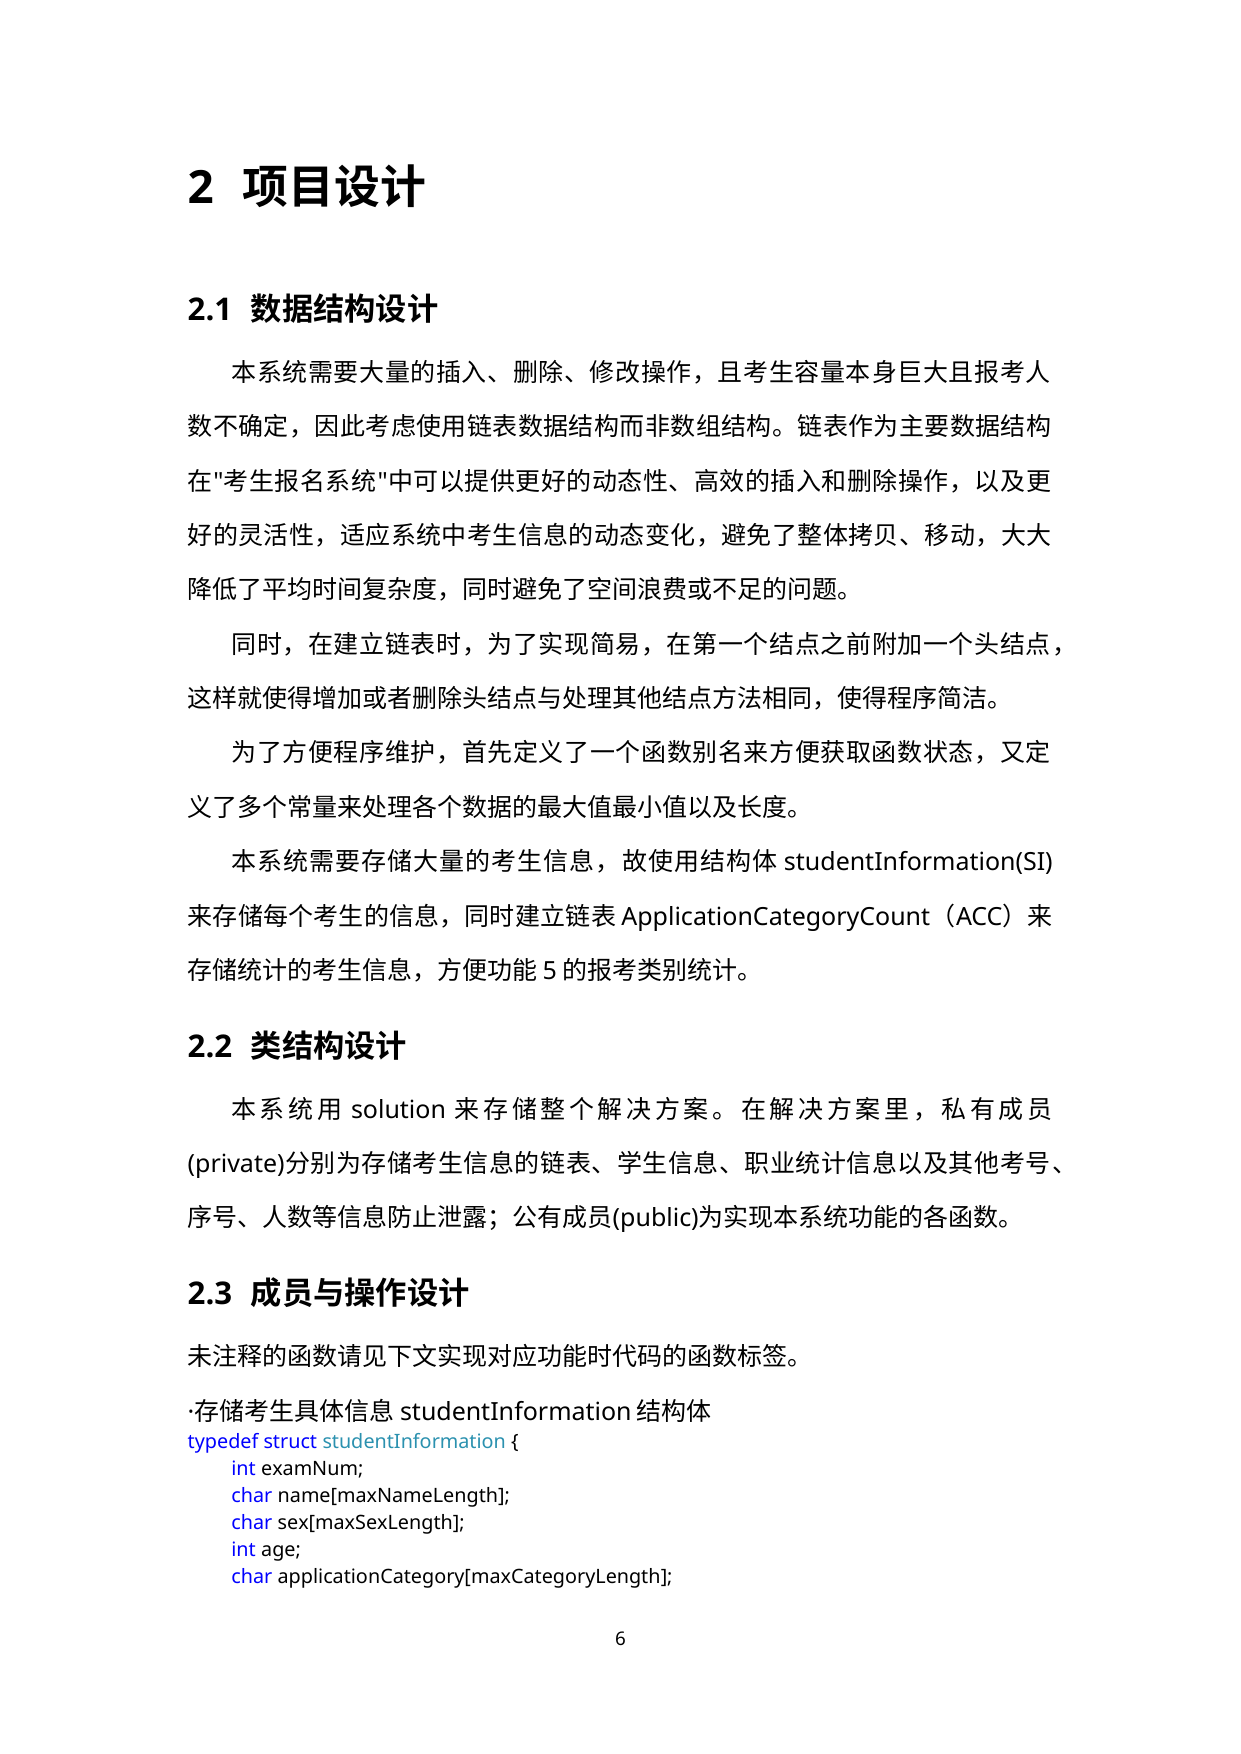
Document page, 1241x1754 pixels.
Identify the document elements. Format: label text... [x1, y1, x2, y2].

subtitle 成员与操作设计 [187, 1268, 1053, 1314]
subtitle 类结构设计 [187, 1021, 1053, 1066]
text ·存储考生具体信息 studentInformation结构体 [187, 1391, 1053, 1427]
text 为了方便程序维护，首先定义了一个函数别名来方便获取函数状态，又定义了多个常量来处理各个数据的最大值最小值以及长度。 [187, 733, 1053, 823]
text typedef struct studentInformation { [187, 1427, 1053, 1454]
subtitle 数据结构设计 [187, 284, 1053, 329]
text int examNum; [187, 1454, 1053, 1481]
text 同时，在建立链表时，为了实现简易，在第一个结点之前附加一个头结点，这样就使得增加或者删除头结点与处理其他结点方法相同，使得程序简洁。 [187, 624, 1053, 715]
text 本系统需要大量的插入、删除、修改操作，且考生容量本身巨大且报考人数不确定，因此考虑使用链表数据结构而非数组结构。链表作为主要数据结构在"考生报名系统"中可以提供更好的动态性、高效的插入和删除操作，以及更好的灵活性，适应系统中考生信息的动态变化，避免了整体拷贝、移动，大大降低了平均时间复杂度，同时避免了空间浪费或不足的问题。 [187, 352, 1053, 606]
text char name[maxNameLength]; [187, 1481, 1053, 1508]
text char applicationCategory[maxCategoryLength]; [187, 1562, 1053, 1589]
text 本系统用solution来存储整个解决方案。在解决方案里，私有成员(private)分别为存储考生信息的链表、学生信息、职业统计信息以及其他考号、序号、人数等信息防止泄露；公有成员(public)为实现本系统功能的各函数。 [187, 1089, 1053, 1234]
text char sex[maxSexLength]; [187, 1508, 1053, 1535]
text int age; [187, 1535, 1053, 1562]
text 未注释的函数请见下文实现对应功能时代码的函数标签。 [187, 1337, 1053, 1373]
subtitle 项目设计 [187, 150, 1053, 217]
text 本系统需要存储大量的考生信息，故使用结构体studentInformation(SI)来存储每个考生的信息，同时建立链表ApplicationCategoryCount（ACC）来存储统计的考生信息，方便功能5的报考类别统计。 [187, 842, 1053, 987]
